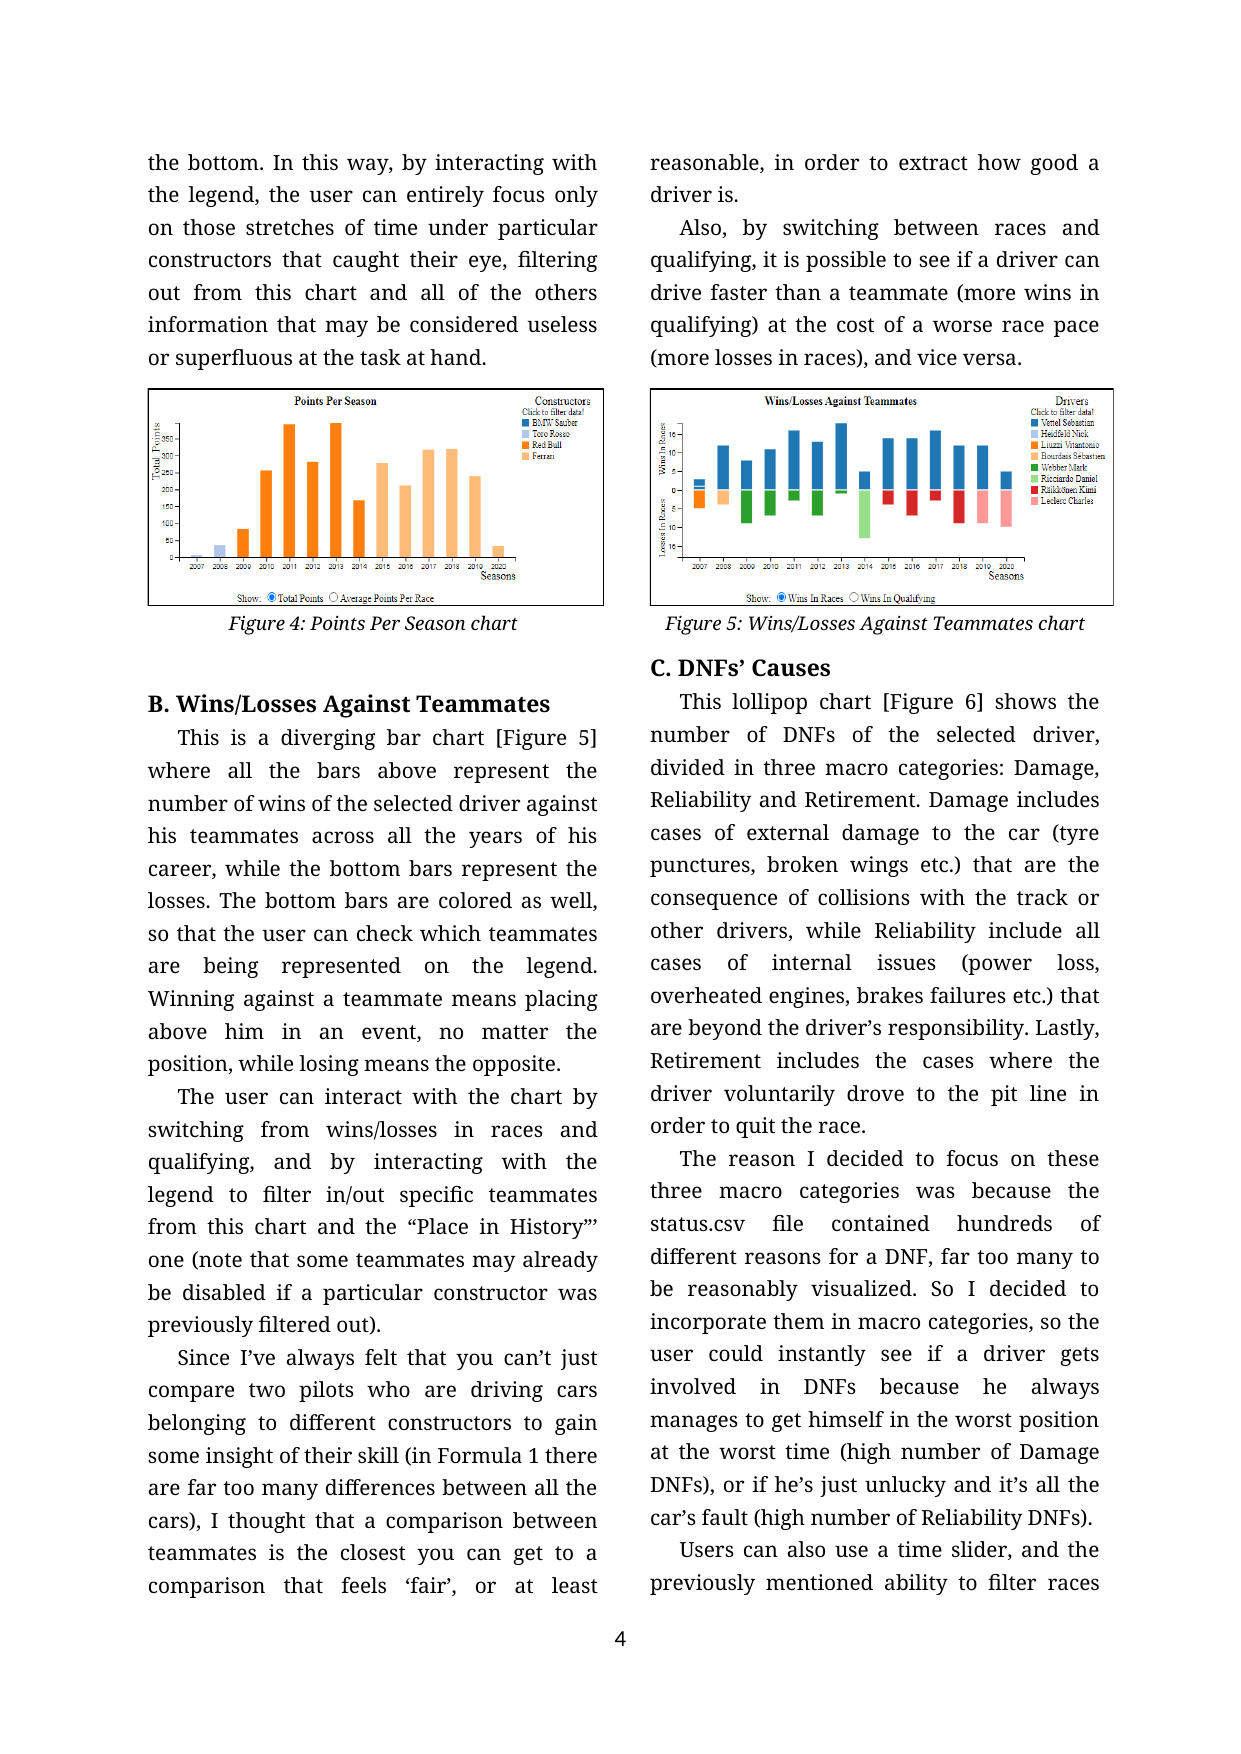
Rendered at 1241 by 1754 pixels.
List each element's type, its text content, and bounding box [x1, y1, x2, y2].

text The user can interact with the chart by switching from wins/losses in races and qualifying, and by interacting with the legend to filter in/out specific teammates from this chart and the “Place in History”’ one (note that some teammates may already be disabled if a particular constructor was previously filtered out). [148, 1082, 598, 1339]
text C. DNFs’ Causes [650, 652, 1100, 683]
text Since I’ve always felt that you can’t just compare two pilots who are driving cars belonging to different constructors to gain some insight of their skill (in Formula 1 there are far too many differences between all the cars), I thought that a comparison between teammates is the closest you can get to a comparison that feels ‘fair’, or at least reasonable, in order to extract how good a driver is. [148, 1343, 598, 1599]
text Figure 4: Points Per Season chart [148, 610, 598, 635]
picture [147, 388, 604, 606]
text This is a diverging bar chart [Figure 5] where all the bars above represent the number of wins of the selected driver against his teammates across all the years of his career, while the bottom bars represent the losses. The bottom bars are colored as well, so that the user can check which teammates are being represented on the legend. Winning against a teammate means placing above him in an event, no matter the position, while losing means the opposite. [148, 723, 598, 1078]
text The reason I decided to focus on these three macro categories was because the status.csv file contained hundreds of different reasons for a DNF, far too many to be reasonably visualized. So I decided to incorporate them in macro categories, so the user could instantly see if a driver gets involved in DNFs because he always manages to get himself in the worst position at the worst time (high number of Damage DNFs), or if he’s just unlucky and it’s all the car’s fault (high number of Reliability DNFs). [650, 1144, 1100, 1531]
text Figure 5: Wins/Losses Against Teammates chart [650, 610, 1100, 635]
text Since I’ve always felt that you can’t just compare two pilots who are driving cars belonging to different constructors to gain some insight of their skill (in Formula 1 there are far too many differences between all the cars), I thought that a comparison between teammates is the closest you can get to a comparison that feels ‘fair’, or at least reasonable, in order to extract how good a driver is. [650, 148, 1100, 209]
text Also, by switching between races and qualifying, it is possible to see if a driver can drive faster than a teammate (more wins in qualifying) at the cost of a worse race pace (more losses in races), and vice versa. [650, 213, 1100, 372]
picture [649, 388, 1114, 606]
text This lollipop chart [Figure 6] shows the number of DNFs of the selected driver, divided in three macro categories: Damage, Reliability and Retirement. Damage includes cases of external damage to the car (tyre punctures, broken wings etc.) that are the consequence of collisions with the track or other drivers, while Reliability include all cases of internal issues (power loss, overheated engines, brakes failures etc.) that are beyond the driver’s responsibility. Lastly, Retirement includes the cases where the driver voluntarily drove to the pit line in order to quit the race. [650, 687, 1100, 1140]
text B. Wins/Losses Against Teammates [148, 687, 598, 719]
